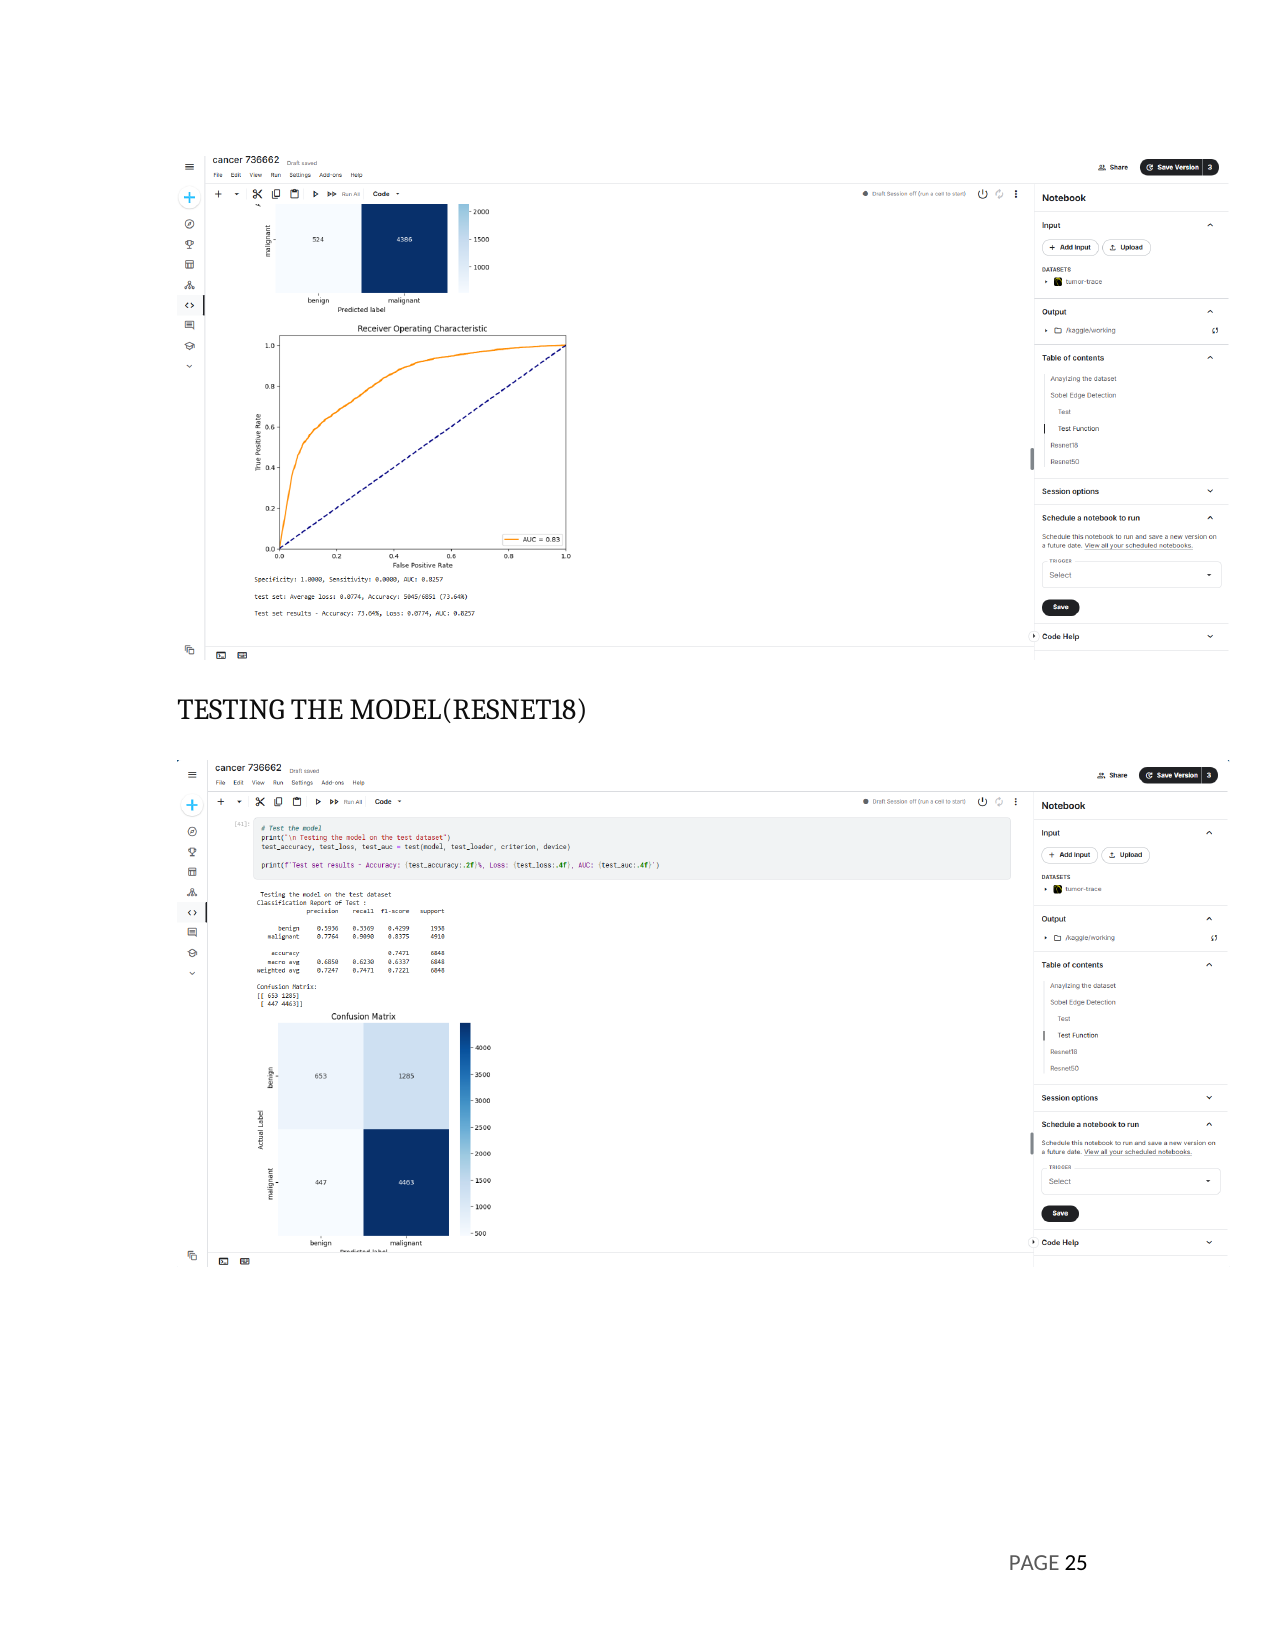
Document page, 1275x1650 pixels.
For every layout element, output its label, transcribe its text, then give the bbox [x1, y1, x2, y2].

picture [177, 156, 1230, 660]
text TESTING THE MODEL(RESNET18) [177, 693, 1229, 727]
picture [177, 760, 1230, 1267]
